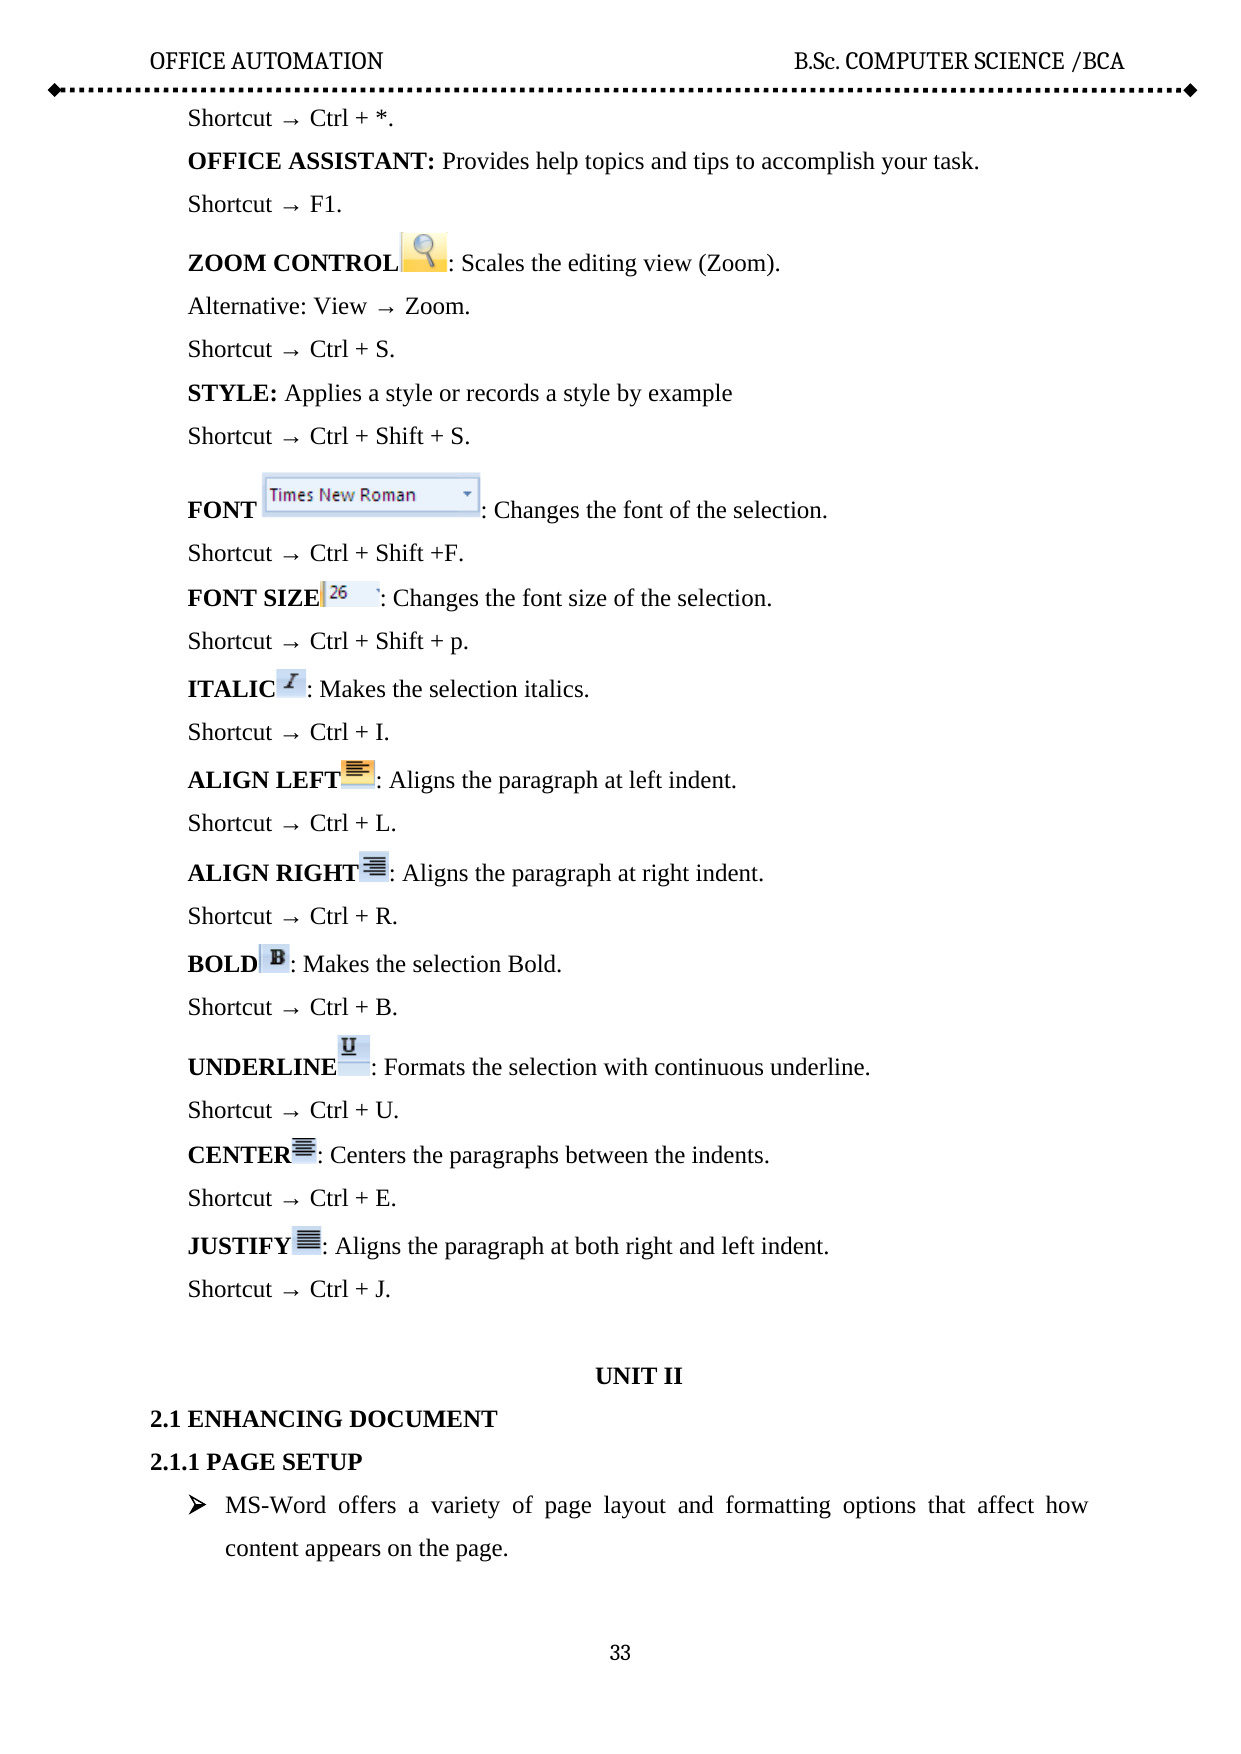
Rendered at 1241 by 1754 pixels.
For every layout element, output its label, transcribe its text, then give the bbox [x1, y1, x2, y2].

picture [291, 1138, 317, 1164]
text Shortcut → Ctrl + J. [187, 1274, 1090, 1303]
picture [359, 851, 389, 882]
text FONT SIZE: Changes the font size of the selection. [187, 581, 1090, 612]
picture [257, 463, 481, 519]
text Shortcut → Ctrl + U. [187, 1096, 1090, 1124]
picture [341, 760, 376, 789]
text Shortcut → Ctrl + Shift + p. [187, 626, 1090, 655]
text ALIGN LEFT: Aligns the paragraph at left indent. [187, 760, 1090, 794]
text Shortcut → Ctrl + R. [187, 901, 1090, 930]
text Shortcut → Ctrl + B. [187, 992, 1090, 1021]
text FONT: Changes the font of the selection. [187, 464, 1090, 524]
text CENTER: Centers the paragraphs between the indents. [187, 1139, 1090, 1169]
text Alternative: View → Zoom. [187, 291, 1090, 320]
text Shortcut → Ctrl + E. [187, 1183, 1090, 1212]
text ITALIC: Makes the selection italics. [187, 669, 1090, 703]
text Shortcut → Ctrl + *. [187, 103, 1090, 132]
picture [276, 669, 307, 698]
text UNDERLINE: Formats the selection with continuous underline. [187, 1035, 1090, 1081]
text 2.1 ENHANCING DOCUMENT [150, 1404, 1090, 1433]
text Shortcut → Ctrl + I. [187, 717, 1090, 746]
text BOLD: Makes the selection Bold. [187, 944, 1090, 978]
picture [258, 944, 290, 973]
text 2.1.1 PAGE SETUP [150, 1447, 1090, 1476]
text UNIT II [187, 1361, 1090, 1389]
text Shortcut → F1. [187, 189, 1090, 218]
text OFFICE ASSISTANT: Provides help topics and tips to accomplish your task. [187, 146, 1090, 175]
text Shortcut → Ctrl + L. [187, 808, 1090, 837]
text ALIGN RIGHT: Aligns the paragraph at right indent. [187, 851, 1090, 887]
text ZOOM CONTROL: Scales the editing view (Zoom). [187, 232, 1090, 277]
picture [291, 1226, 322, 1255]
picture [399, 232, 448, 272]
text Shortcut → Ctrl + Shift + S. [187, 421, 1090, 449]
text STYLE: Applies a style or records a style by example [187, 378, 1090, 406]
text JUSTIFY: Aligns the paragraph at both right and left indent. [187, 1227, 1090, 1260]
picture [320, 581, 380, 607]
list MS-Word offers a variety of page layout and formatting options that affect how content appears on the page. [187, 1490, 1090, 1562]
text Shortcut → Ctrl + S. [187, 334, 1090, 363]
text Shortcut → Ctrl + Shift +F. [187, 538, 1090, 567]
picture [337, 1035, 371, 1076]
